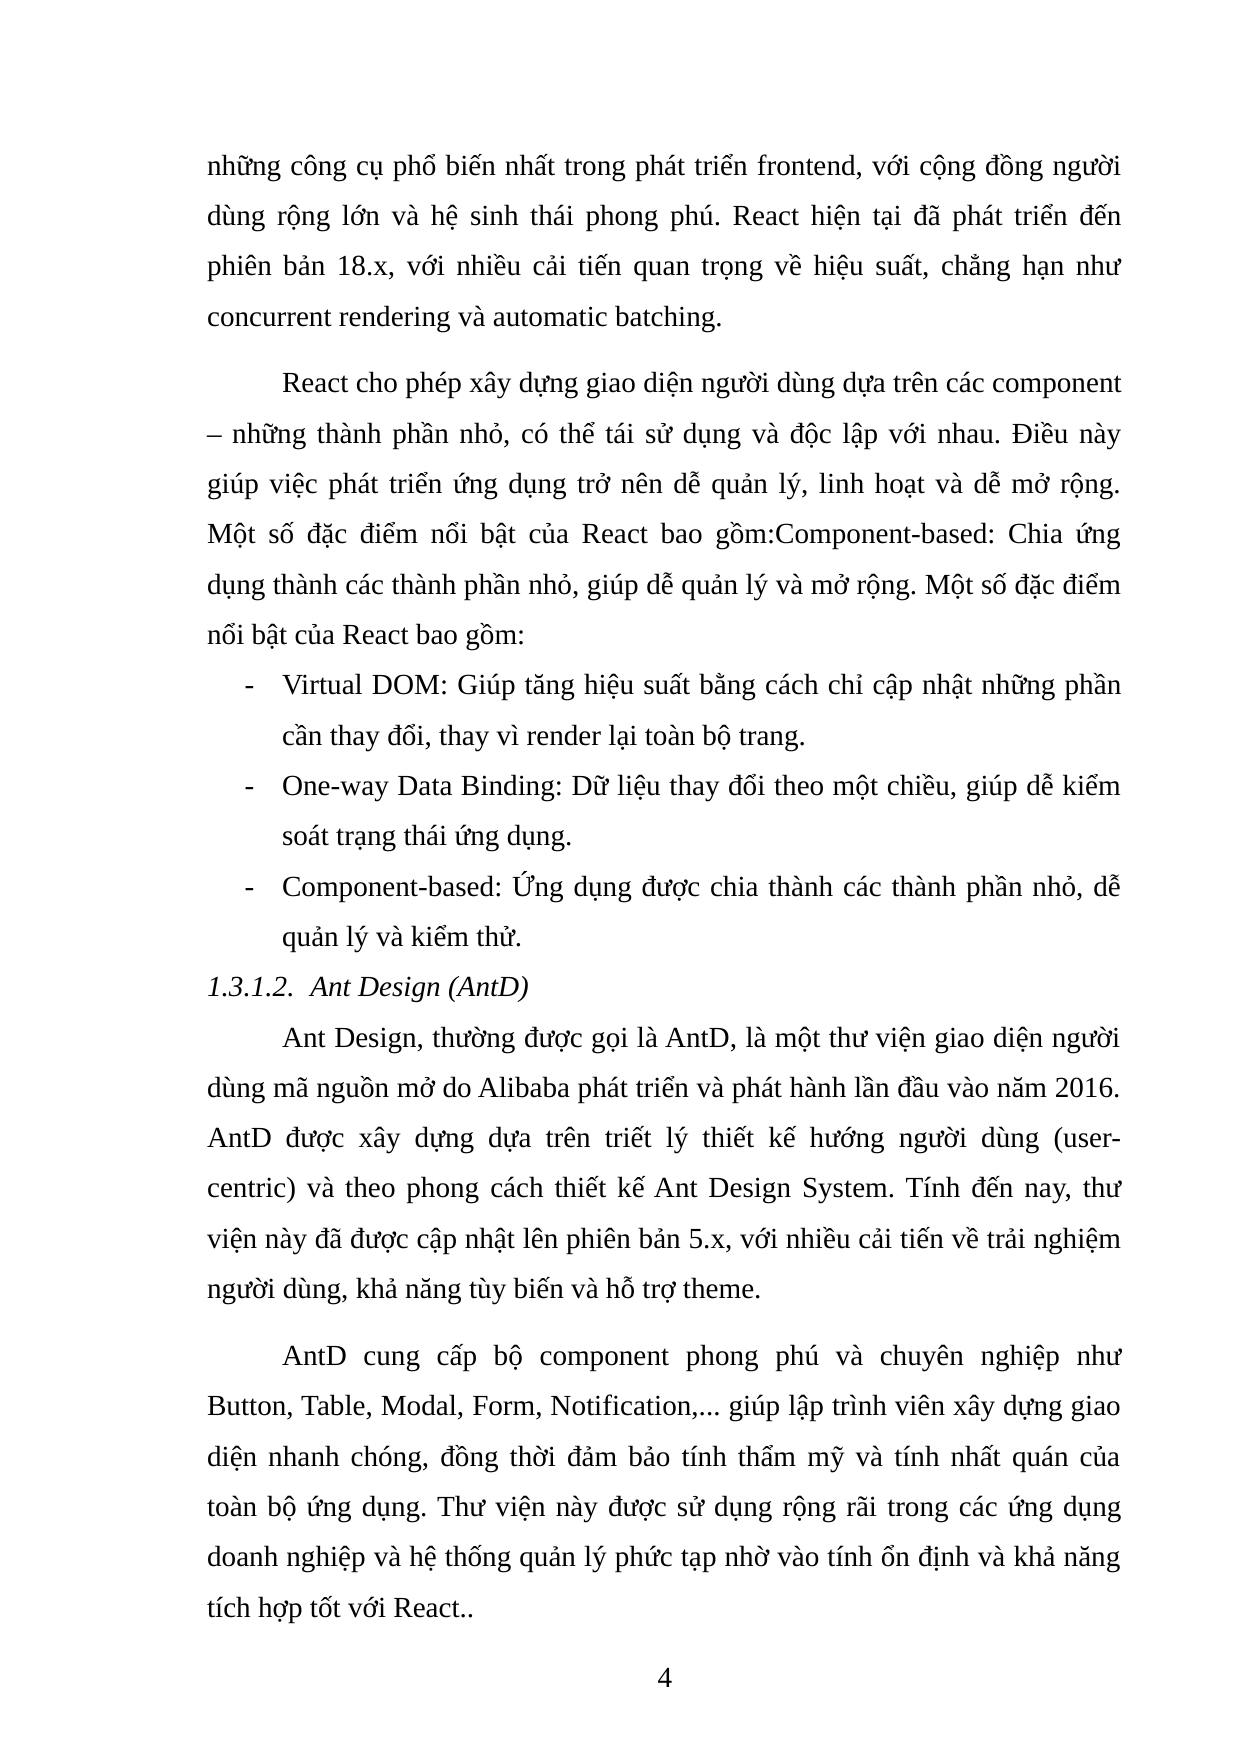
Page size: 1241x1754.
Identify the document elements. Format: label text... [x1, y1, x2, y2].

text React cho phép xây dựng giao diện người dùng dựa trên các component – những thành phần nhỏ, có thể tái sử dụng và độc lập với nhau. Điều này giúp việc phát triển ứng dụng trở nên dễ quản lý, linh hoạt và dễ mở rộng. Một số đặc điểm nổi bật của React bao gồm:Component-based: Chia ứng dụng thành các thành phần nhỏ, giúp dễ quản lý và mở rộng. Một số đặc điểm nổi bật của React bao gồm: [207, 366, 1122, 651]
list Component-based: Ứng dụng được chia thành các thành phần nhỏ, dễ quản lý và kiểm thử. [244, 869, 1122, 953]
subtitle Ant Design (AntD) [207, 969, 1122, 1003]
list One-way Data Binding: Dữ liệu thay đổi theo một chiều, giúp dễ kiểm soát trạng thái ứng dụng. [244, 768, 1122, 852]
text AntD cung cấp bộ component phong phú và chuyên nghiệp như Button, Table, Modal, Form, Notification,... giúp lập trình viên xây dựng giao diện nhanh chóng, đồng thời đảm bảo tính thẩm mỹ và tính nhất quán của toàn bộ ứng dụng. Thư viện này được sử dụng rộng rãi trong các ứng dụng doanh nghiệp và hệ thống quản lý phức tạp nhờ vào tính ổn định và khả năng tích hợp tốt với React.. [207, 1338, 1122, 1623]
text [207, 148, 1122, 332]
list Virtual DOM: Giúp tăng hiệu suất bằng cách chỉ cập nhật những phần cần thay đổi, thay vì render lại toàn bộ trang. [244, 667, 1122, 751]
text Ant Design, thường được gọi là AntD, là một thư viện giao diện người dùng mã nguồn mở do Alibaba phát triển và phát hành lần đầu vào năm 2016. AntD được xây dựng dựa trên triết lý thiết kế hướng người dùng (user-centric) và theo phong cách thiết kế Ant Design System. Tính đến nay, thư viện này đã được cập nhật lên phiên bản 5.x, với nhiều cải tiến về trải nghiệm người dùng, khả năng tùy biến và hỗ trợ theme. [207, 1020, 1122, 1305]
